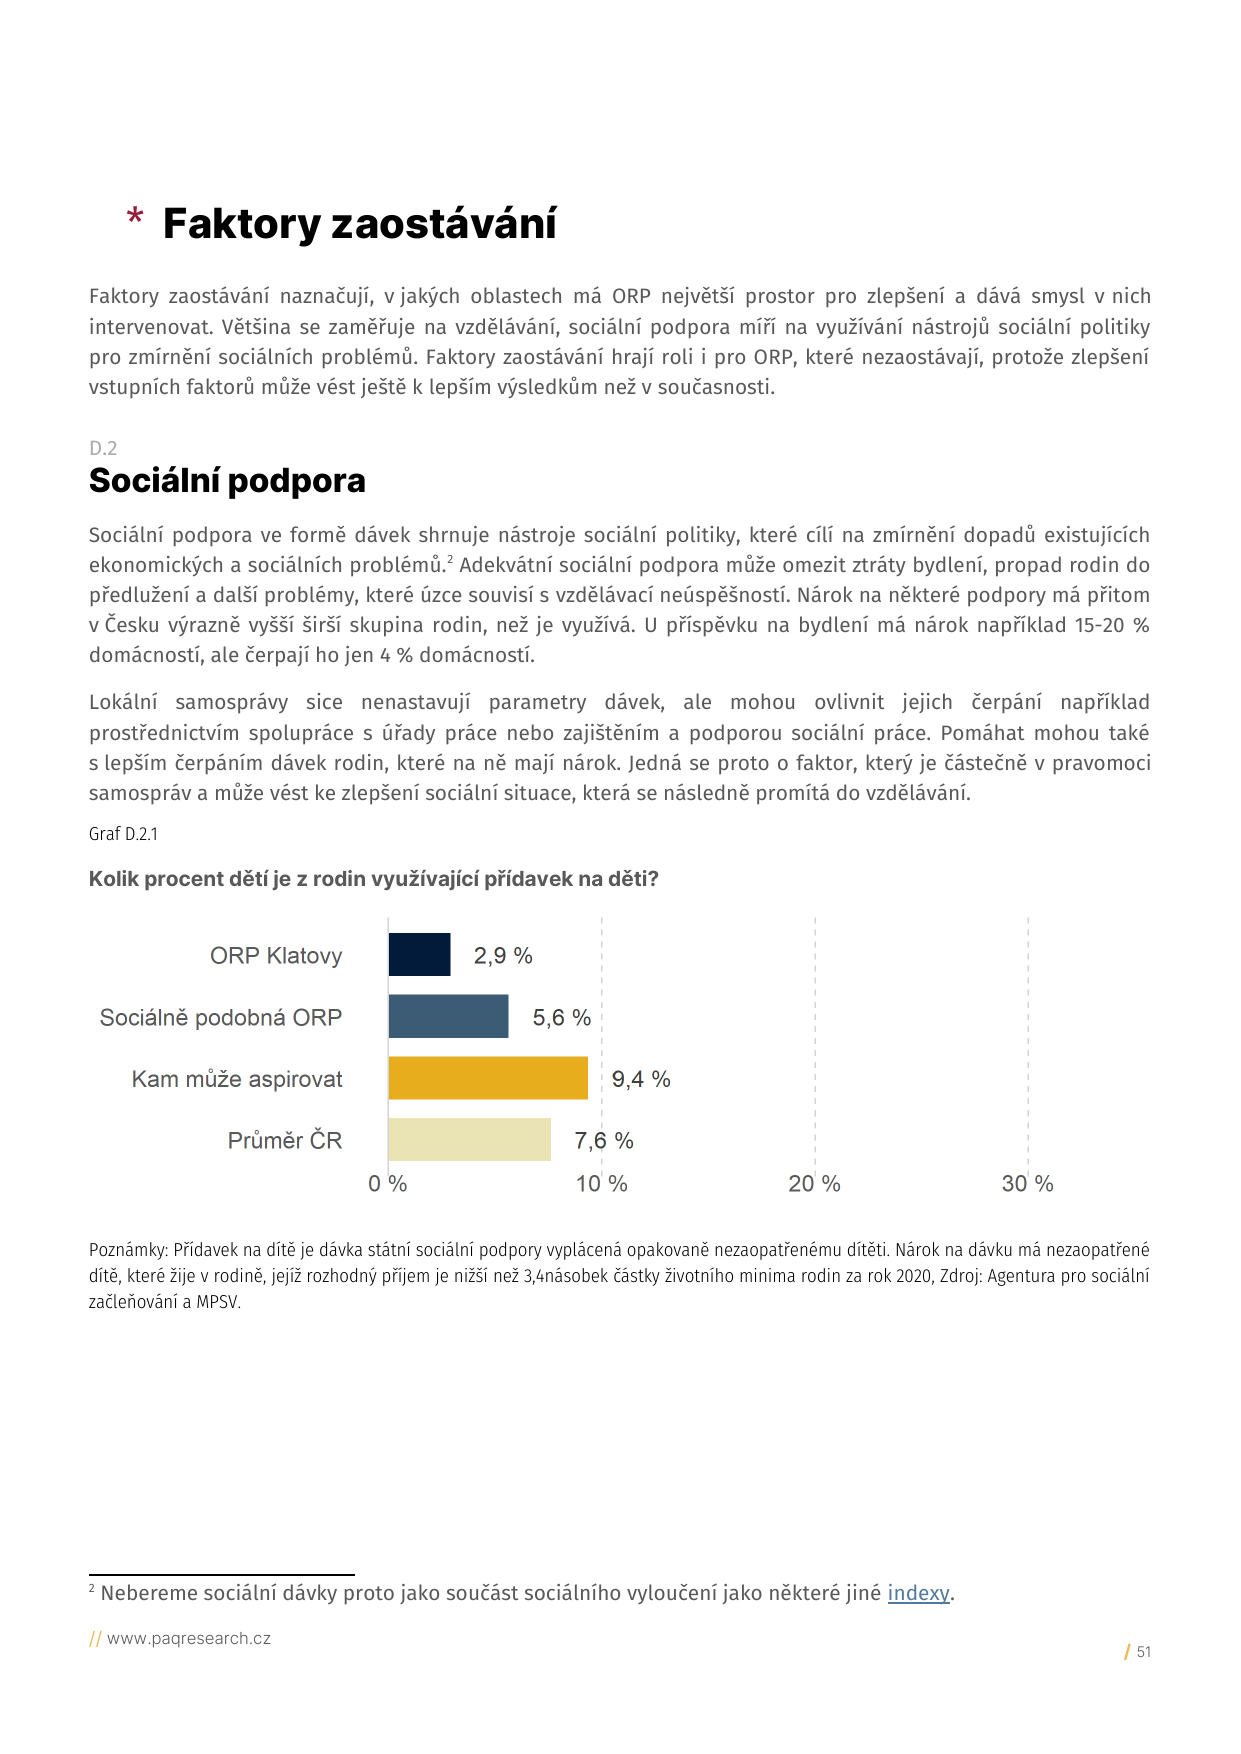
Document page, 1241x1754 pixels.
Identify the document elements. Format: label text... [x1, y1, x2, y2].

picture [88, 891, 1139, 1223]
text D.2 [89, 430, 1152, 461]
text Poznámky: Přídavek na dítě je dávka státní sociální podpory vyplácená opakovaně nezaopatřenému dítěti. Nárok na dávku má nezaopatřené dítě, které žije v rodině, jejíž rozhodný příjem je nižší než 3,4násobek částky životního minima rodin za rok 2020, Zdroj: Agentura pro sociální začleňování a MPSV. [89, 1239, 1152, 1313]
text Lokální samosprávy sice nenastavují parametry dávek, ale mohou ovlivnit jejich čerpání například prostřednictvím spolupráce s úřady práce nebo zajištěním a podporou sociální práce. Pomáhat mohou také s lepším čerpáním dávek rodin, které na ně mají nárok. Jedná se proto o faktor, který je částečně v pravomoci samospráv a může vést ke zlepšení sociální situace, která se následně promítá do vzdělávání. [89, 685, 1152, 806]
text Graf D.2.1 [89, 822, 1152, 845]
text Faktory zaostávání naznačují, v jakých oblastech má ORP největší prostor pro zlepšení a dává smysl v nich intervenovat. Většina se zaměřuje na vzdělávání, sociální podpora míří na využívání nástrojů sociální politiky pro zmírnění sociálních problémů. Faktory zaostávání hrají roli i pro ORP, které nezaostávají, protože zlepšení vstupních faktorů může vést ještě k lepším výsledkům než v současnosti. [89, 279, 1152, 400]
text Kolik procent dětí je z rodin využívající přídavek na děti? [89, 861, 1152, 891]
text Sociální podpora ve formě dávek shrnuje nástroje sociální politiky, které cílí na zmírnění dopadů existujících ekonomických a sociálních problémů. Adekvátní sociální podpora může omezit ztráty bydlení, propad rodin do předlužení a další problémy, které úzce souvisí s vzdělávací neúspěšností. Nárok na některé podpory má přitom v Česku výrazně vyšší širší skupina rodin, než je využívá. U příspěvku na bydlení má nárok například 15-20 % domácností, ale čerpají ho jen 4 % domácností. [89, 517, 1152, 668]
subtitle Faktory zaostávání [126, 198, 1152, 249]
subtitle Sociální podpora [89, 461, 1152, 501]
